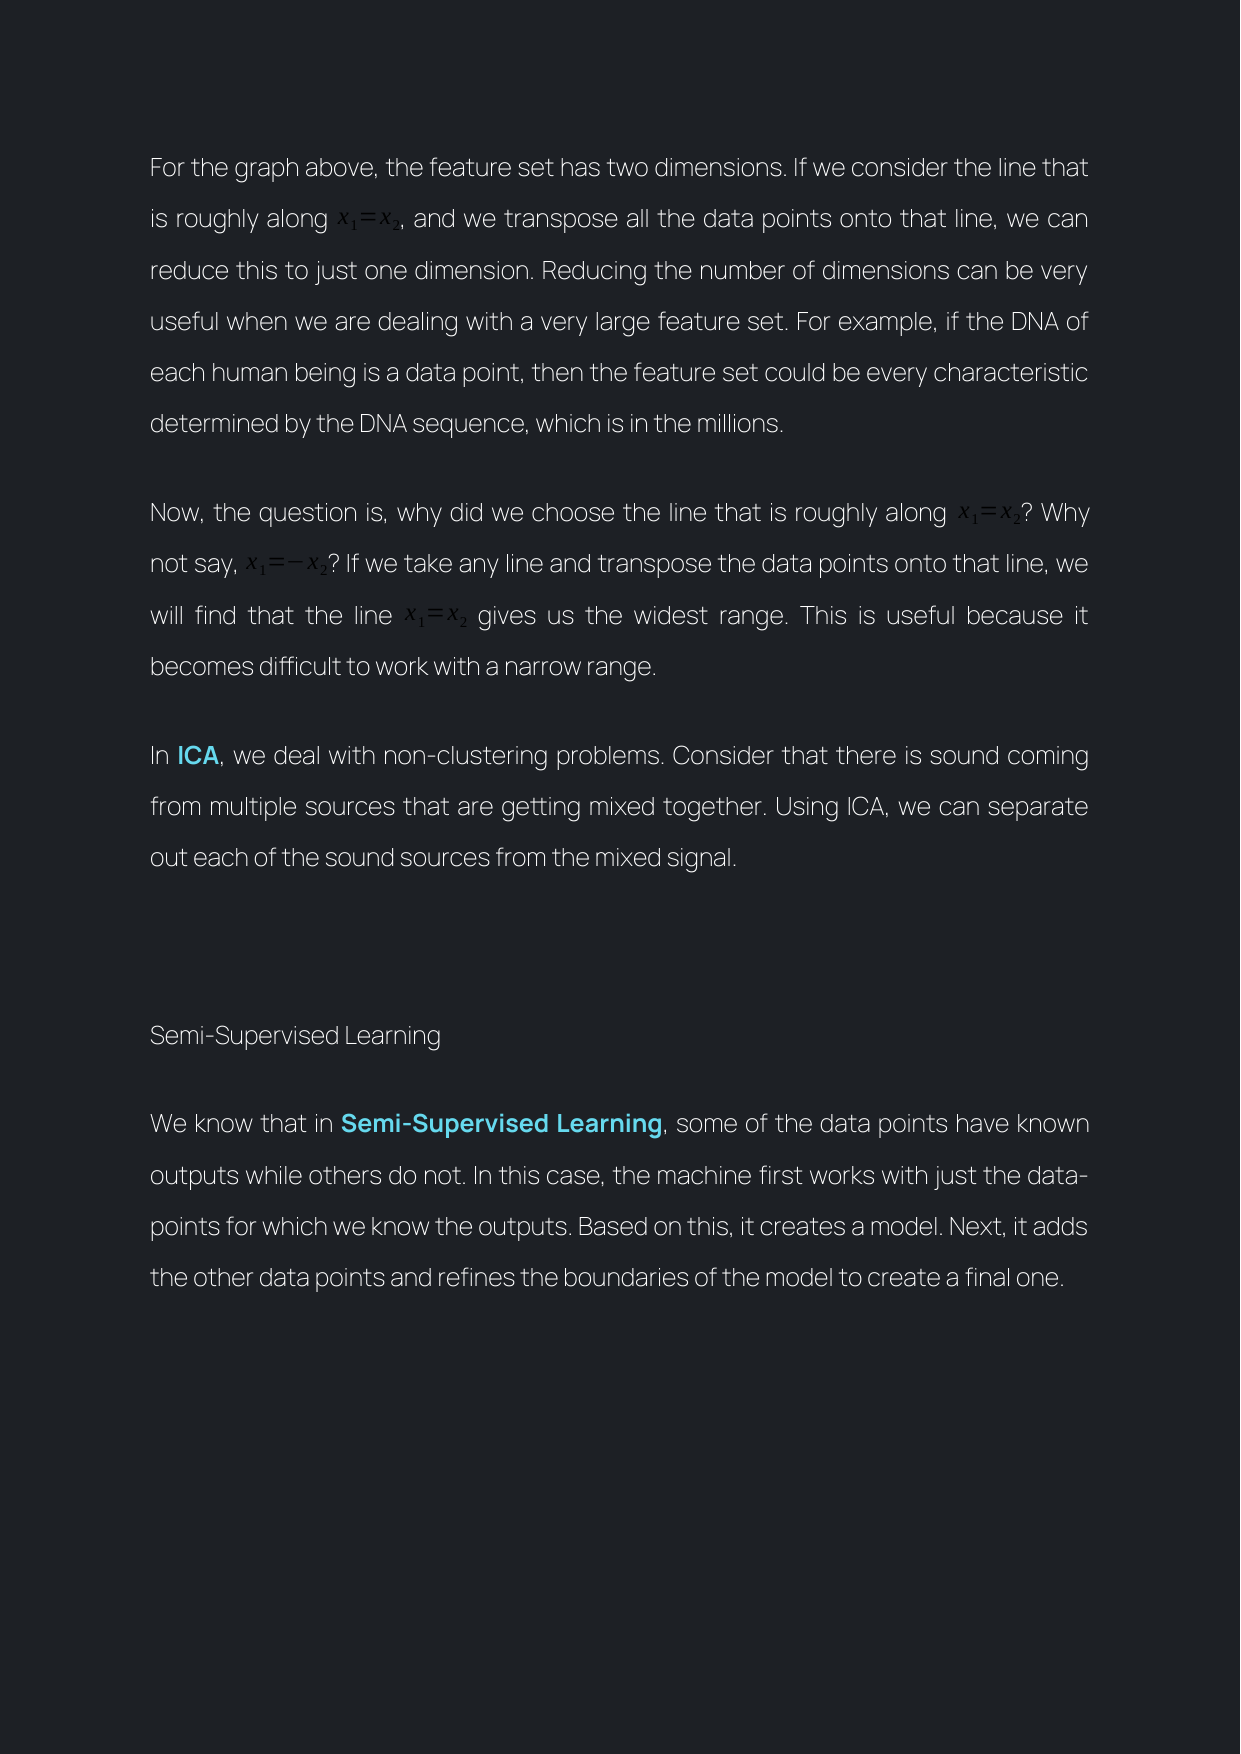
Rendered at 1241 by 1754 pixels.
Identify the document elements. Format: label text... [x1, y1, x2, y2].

text For the graph above, the feature set has two dimensions. If we consider the line that is roughly along , and we transpose all the data points onto that line, we can reduce this to just one dimension. Reducing the number of dimensions can be very useful when we are dealing with a very large feature set. For example, if the DNA of each human being is a data point, then the feature set could be every characteristic determined by the DNA sequence, which is in the millions. [150, 150, 1090, 440]
text In ICA, we deal with non-clustering problems. Consider that there is sound coming from multiple sources that are getting mixed together. Using ICA, we can separate out each of the sound sources from the mixed signal. [150, 737, 1090, 874]
text We know that in Semi-Supervised Learning, some of the data points have known outputs while others do not. In this case, the machine first works with just the data-points for which we know the outputs. Based on this, it creates a model. Next, it adds the other data points and refines the boundaries of the model to create a final one. [150, 1106, 1090, 1294]
subtitle Semi-Supervised Learning [150, 1017, 1090, 1052]
text Now, the question is, why did we choose the line that is roughly along ? Why not say, ? If we take any line and transpose the data points onto that line, we will find that the line gives us the widest range. This is useful because it becomes difficult to work with a narrow range. [150, 495, 1090, 683]
